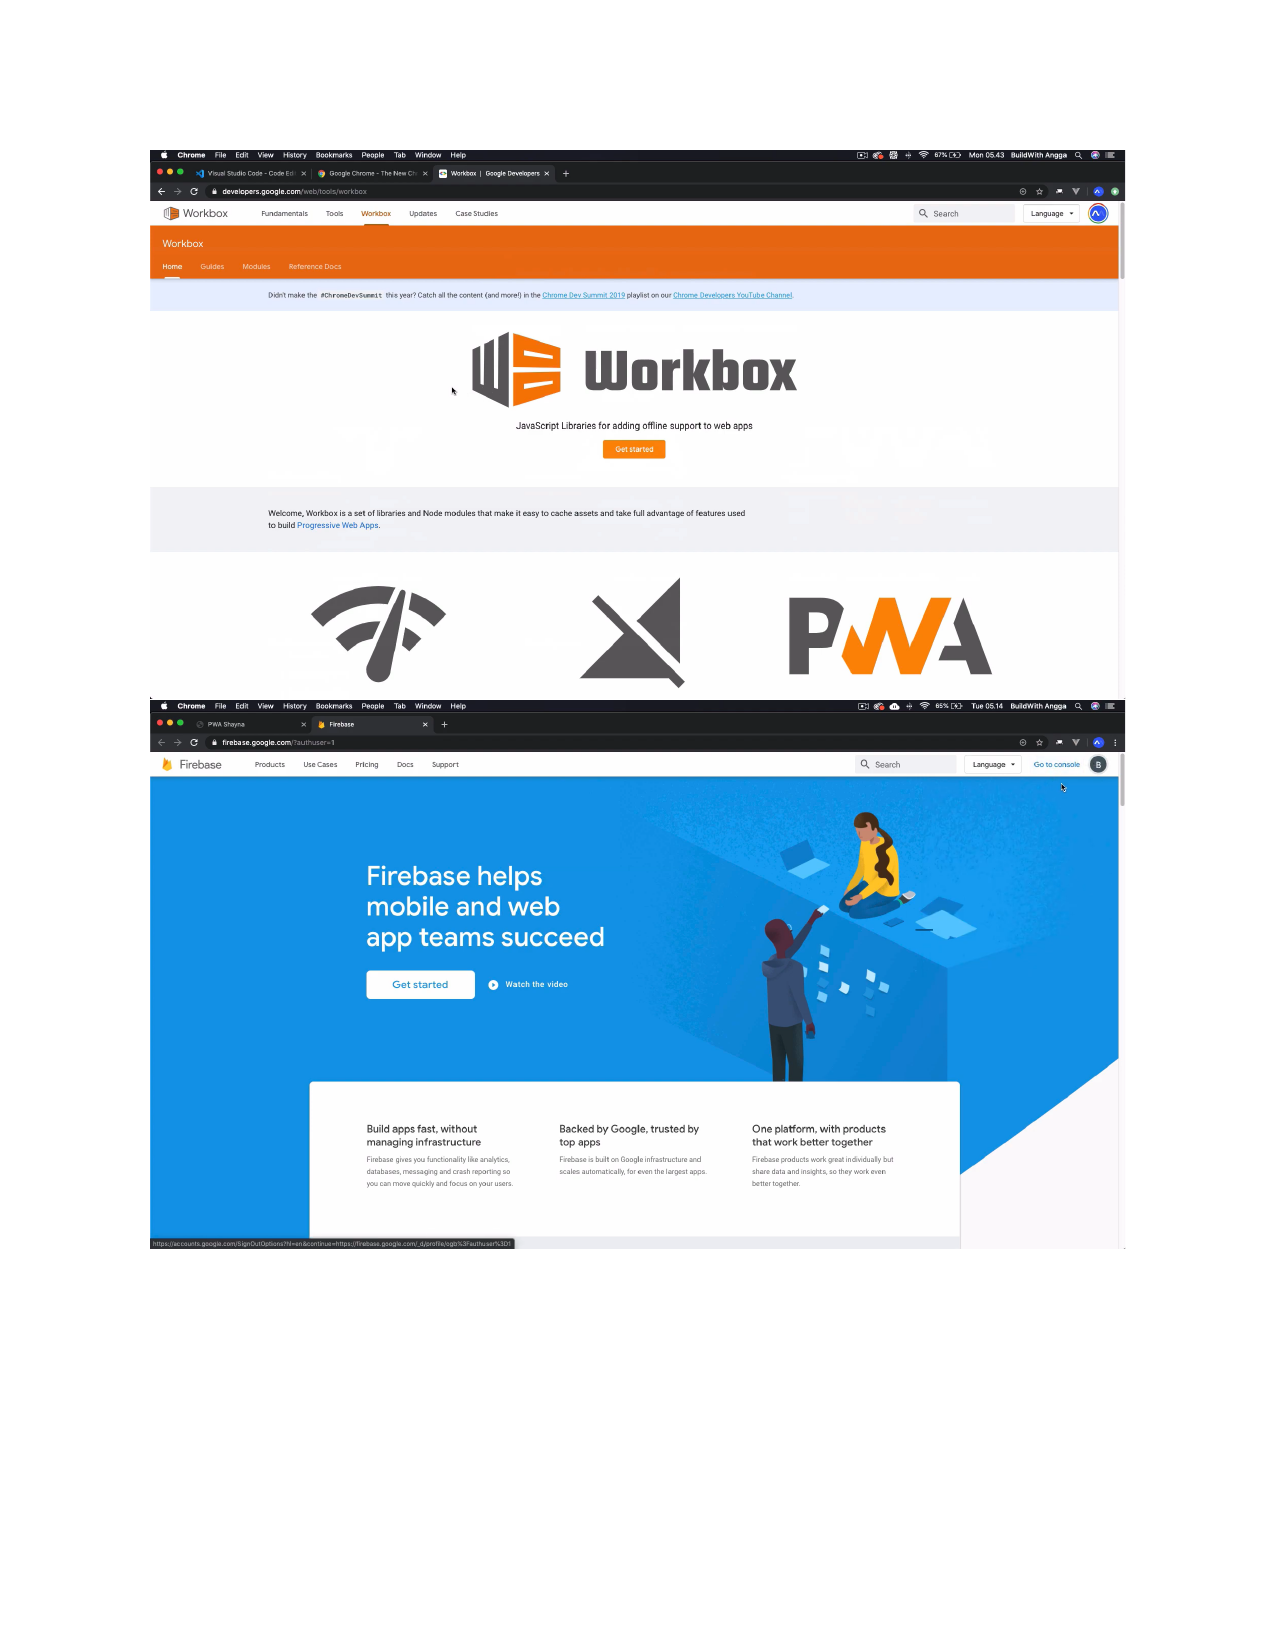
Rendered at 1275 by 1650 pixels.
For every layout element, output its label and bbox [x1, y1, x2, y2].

picture [150, 700, 1125, 1249]
picture [150, 150, 1125, 699]
